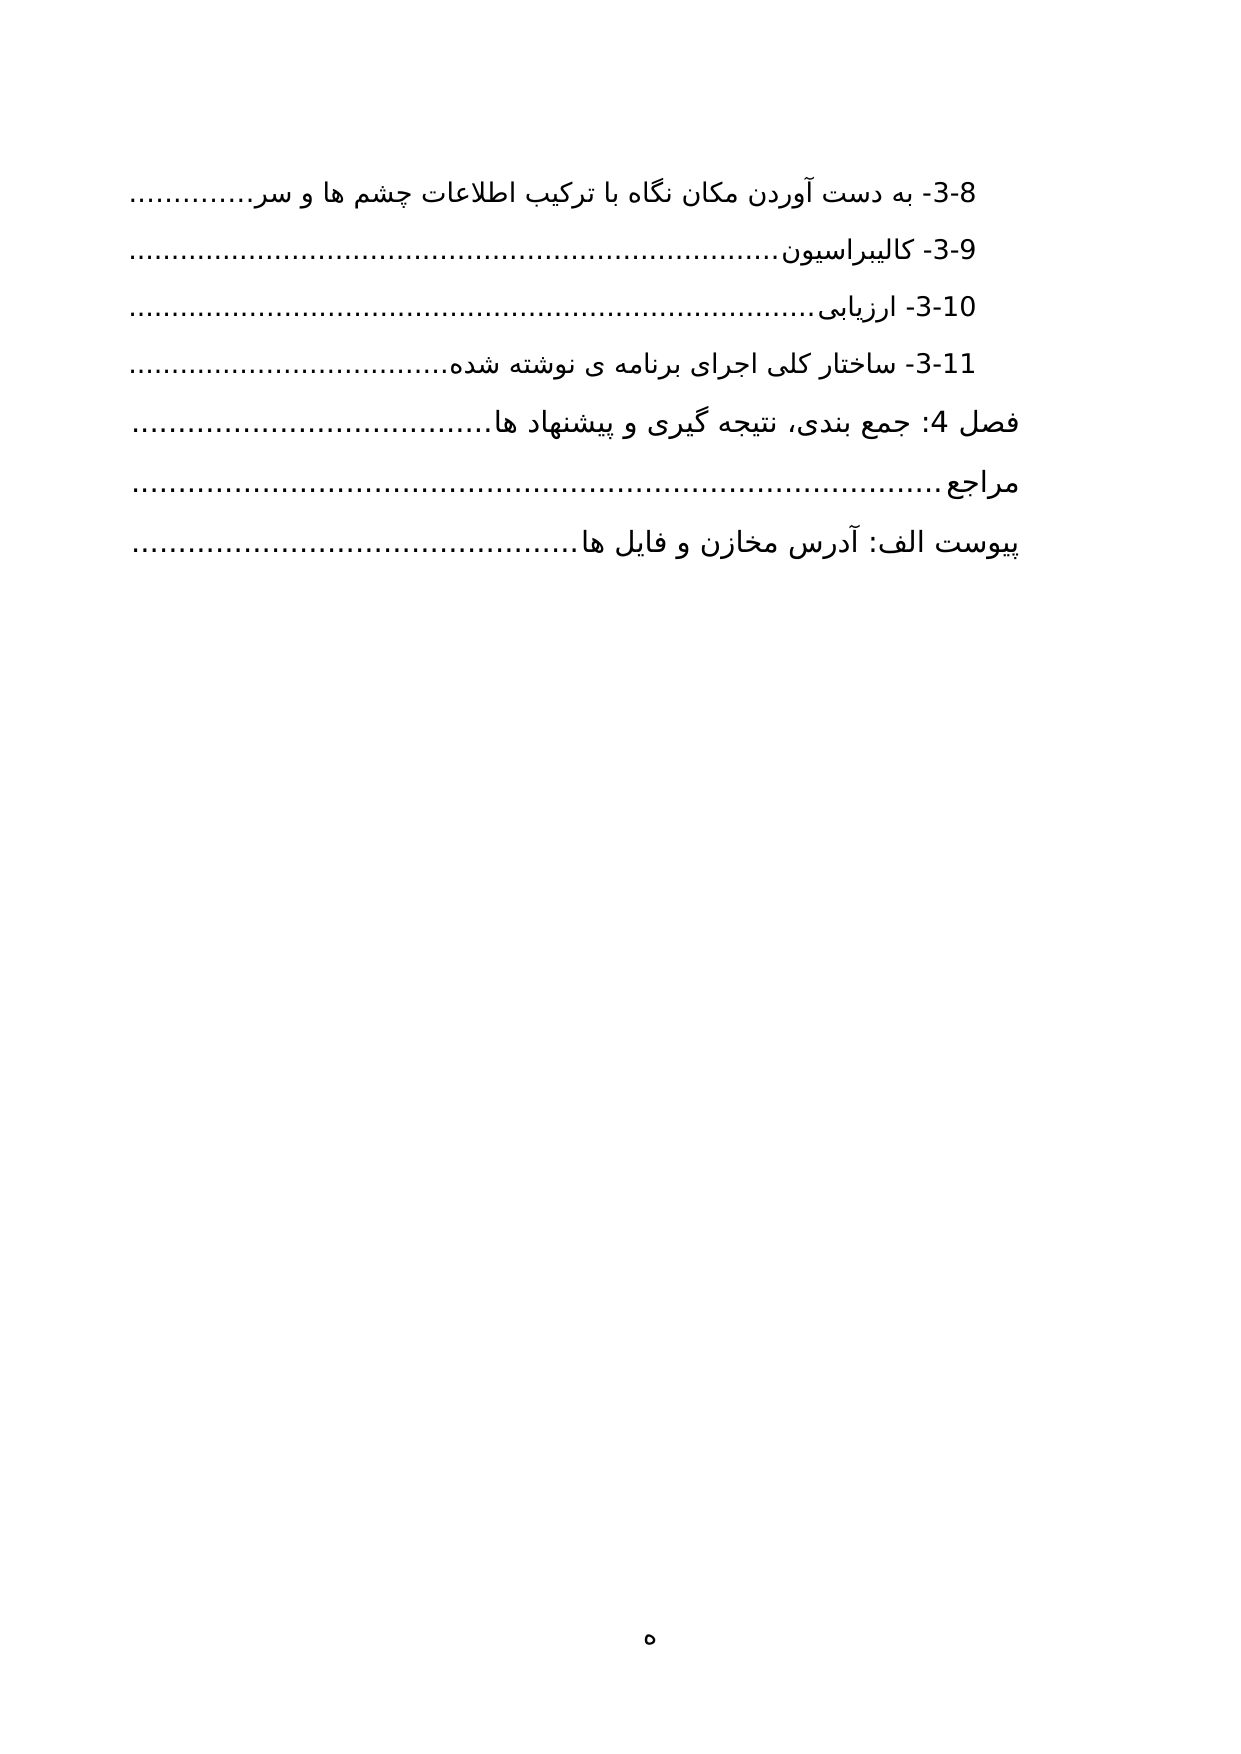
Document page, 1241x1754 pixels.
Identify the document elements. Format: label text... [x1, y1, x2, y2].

text 3-8- به دست آوردن مکان نگاه با ترکیب اطلاعات چشم ها و سر 35 [148, 177, 1004, 209]
text 3-9- کالیبراسیون 36 [148, 234, 1004, 266]
text فصل 4: جمع بندی، نتیجه گیری و پیشنهاد ها 38 [148, 406, 1019, 439]
text 3-10- ارزیابی 36 [148, 291, 1004, 323]
text پيوست الف: آدرس مخازن و فایل ها 41 [148, 525, 1019, 559]
text مراجع 39 [148, 465, 1019, 499]
text 3-11- ساختار کلی اجرای برنامه ی نوشته شده 37 [148, 348, 1004, 380]
